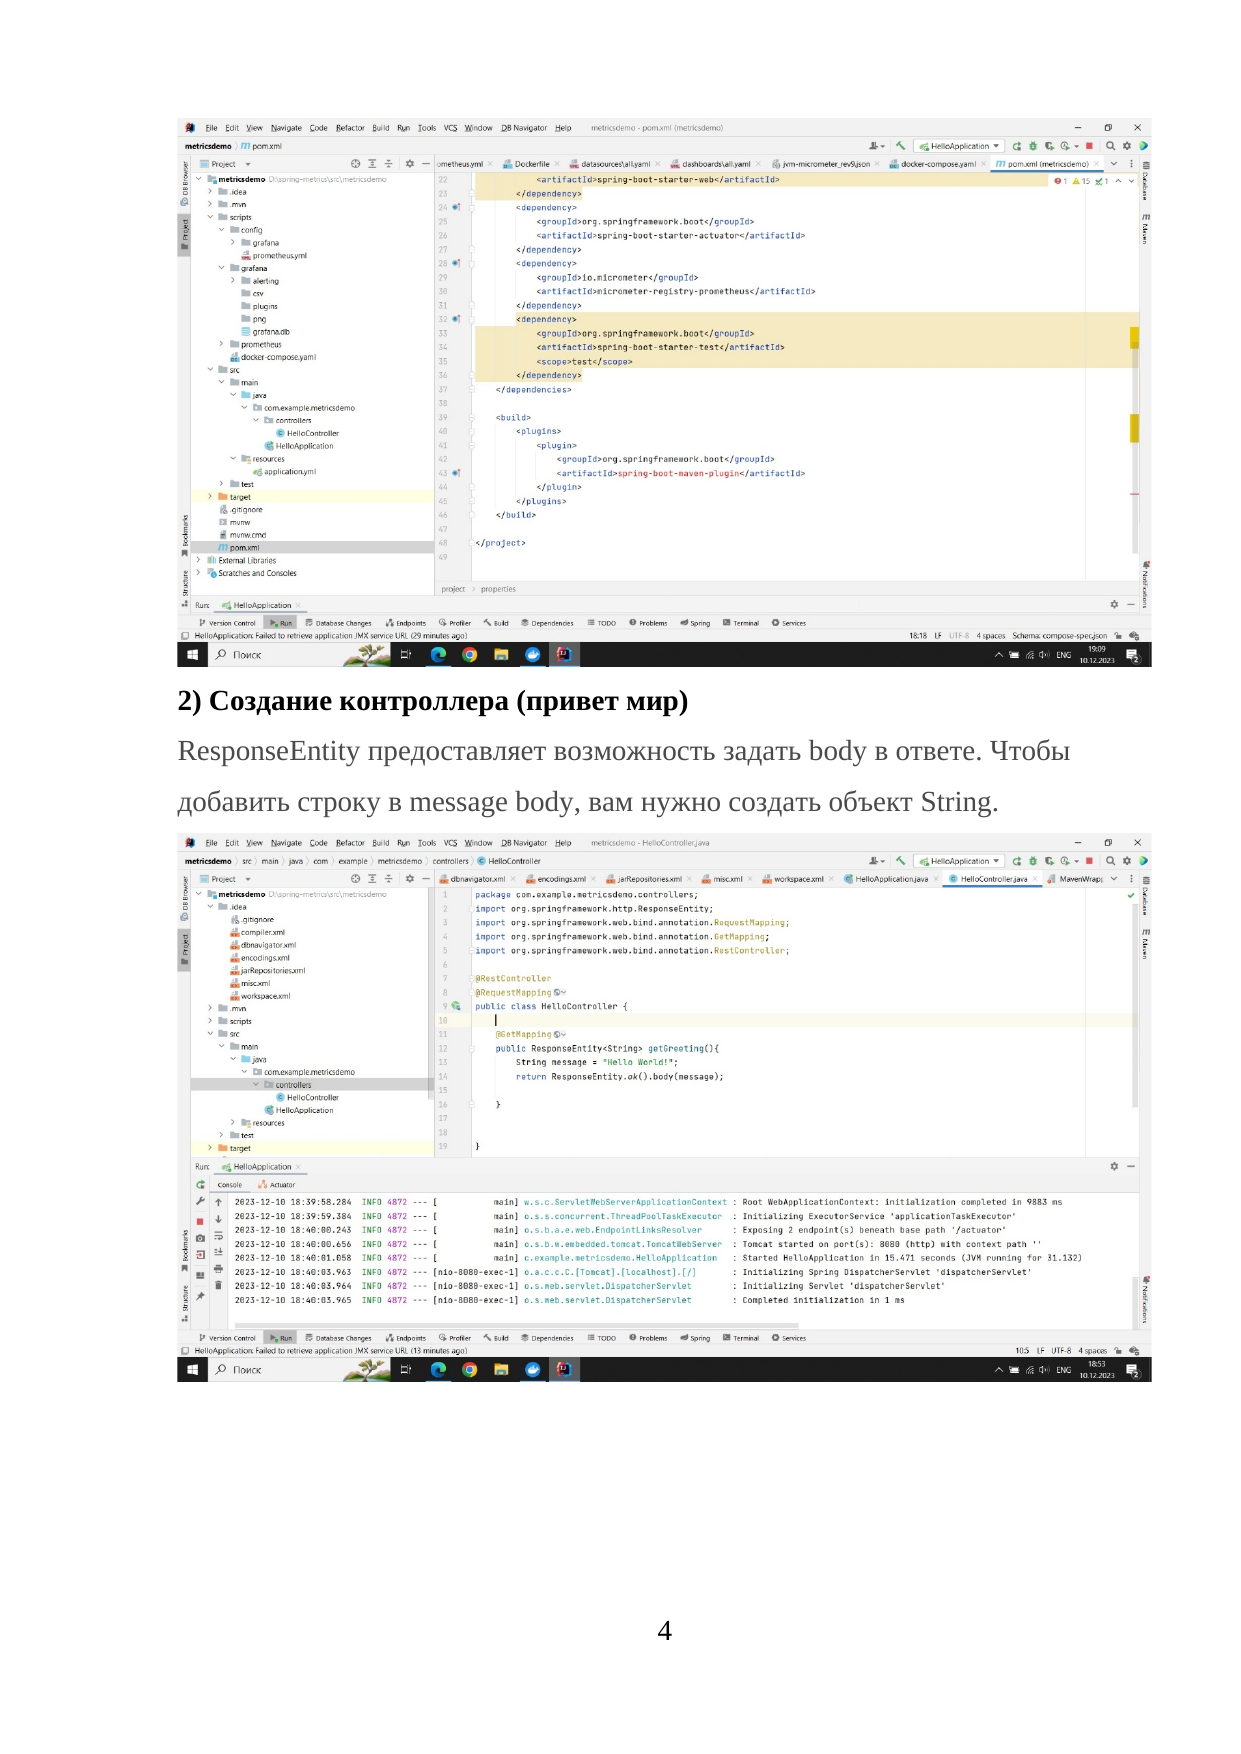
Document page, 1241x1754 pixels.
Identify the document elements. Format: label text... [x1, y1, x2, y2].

picture [177, 833, 1152, 1382]
text ResponseEntity предоставляет возможность задать body в ответе. Чтобы добавить строку в message body, вам нужно создать объект String. [177, 733, 1152, 817]
text 2) Создание контроллера (привет мир) [177, 683, 1152, 717]
picture [177, 118, 1152, 667]
